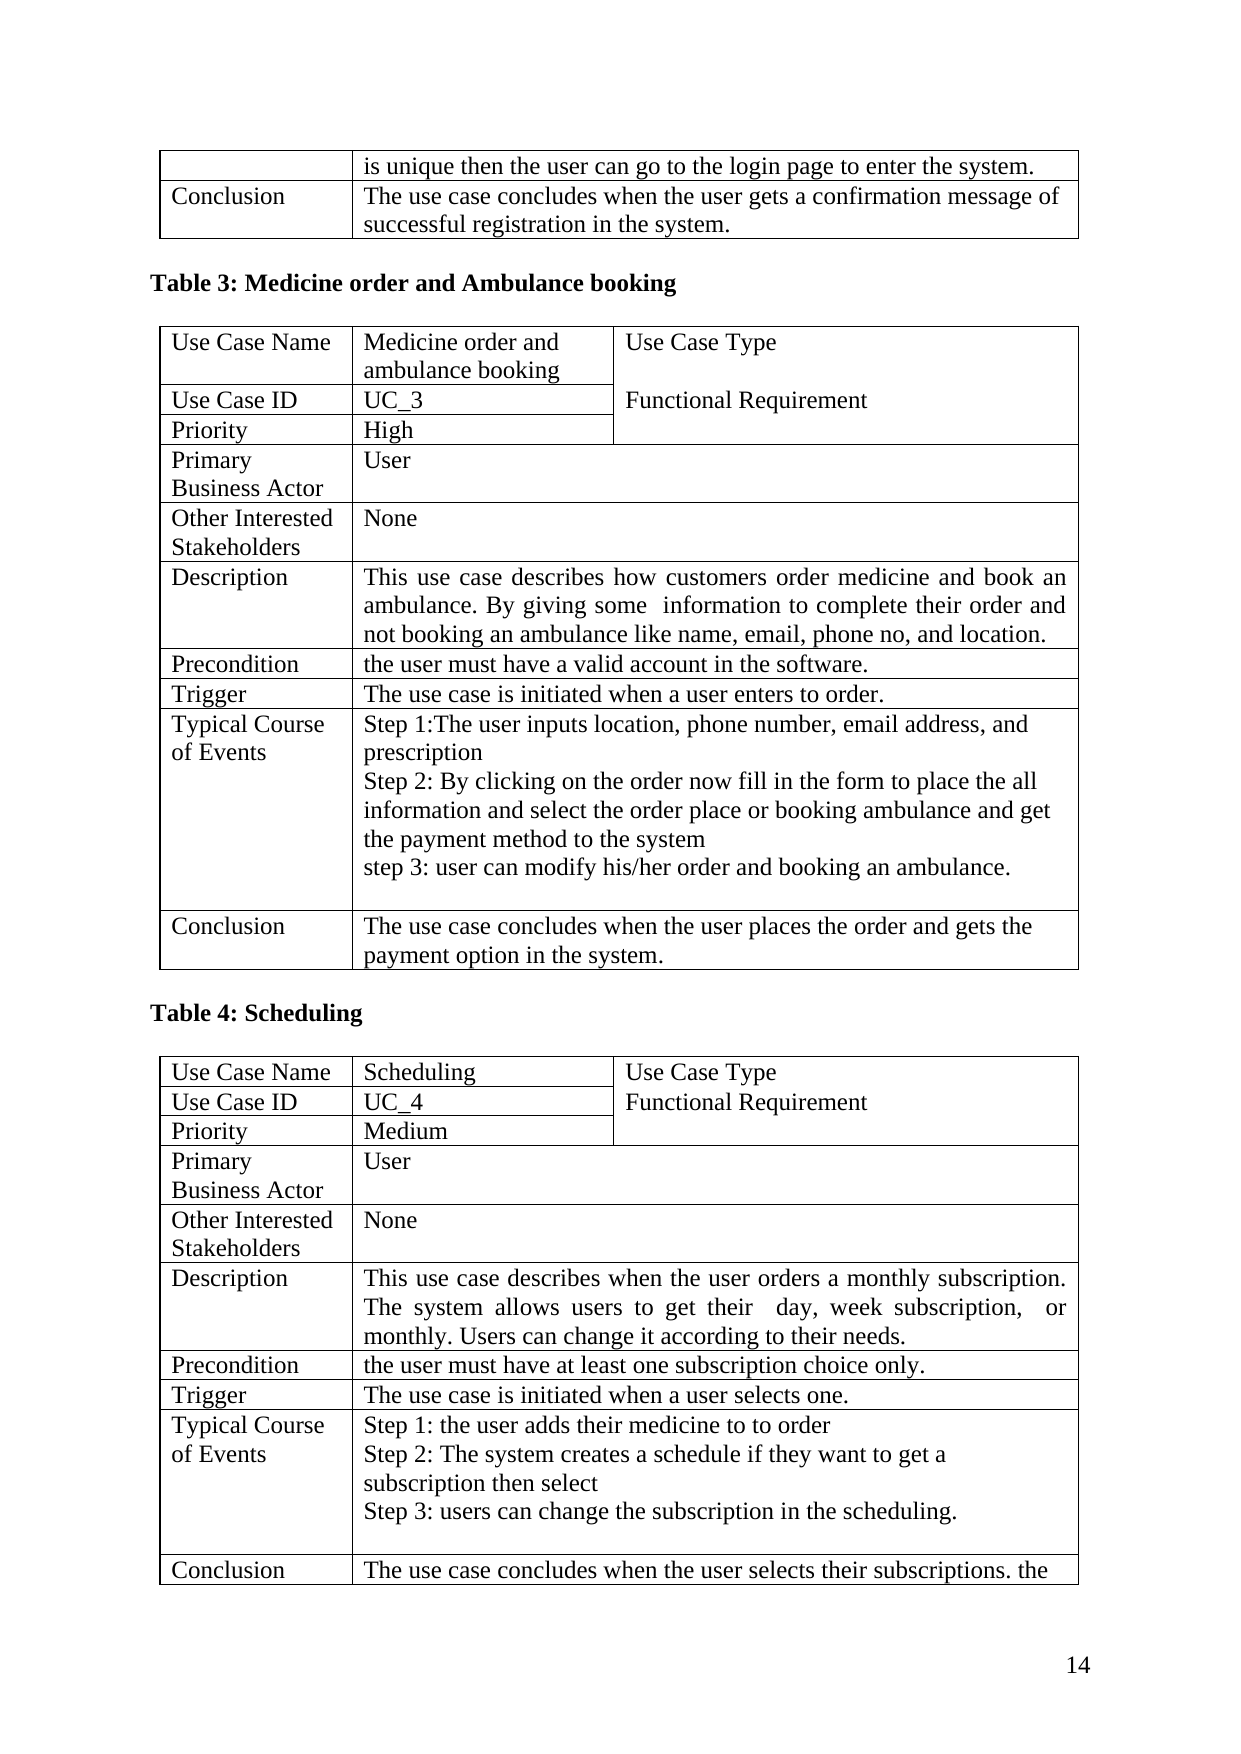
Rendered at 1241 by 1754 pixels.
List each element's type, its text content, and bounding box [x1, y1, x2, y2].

table_cell UC_4 [353, 1087, 613, 1115]
table_cell Use Case ID [161, 385, 352, 414]
table_cell Typical Course of Events [161, 1410, 352, 1554]
table_cell The use case is initiated when a user selects one. [353, 1380, 1078, 1409]
table_header Use Case Name [161, 1057, 352, 1086]
table_cell Other Interested Stakeholders [161, 1205, 352, 1262]
table_header Use Case Type [614, 1057, 1078, 1086]
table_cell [353, 151, 1078, 180]
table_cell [353, 1555, 1078, 1584]
table_cell Precondition [161, 1351, 352, 1379]
table_cell User [353, 445, 1078, 502]
table_cell The use case is initiated when a user enters to order. [353, 679, 1078, 708]
table_cell Description [161, 1263, 352, 1349]
table_cell The use case concludes when the user places the order and gets the payment option in the system. [353, 911, 1078, 968]
table_cell User [353, 1146, 1078, 1204]
table_cell Other Interested Stakeholders [161, 503, 352, 561]
table_cell Typical Course of Events [161, 709, 352, 910]
table_cell This use case describes how customers order medicine and book an ambulance. By giving some information to complete their order and not booking an ambulance like name, email, phone no, and location. [353, 562, 1078, 648]
table_cell None [353, 503, 1078, 561]
table_header Medicine order and ambulance booking [353, 327, 613, 384]
table_cell Step 1:The user inputs location, phone number, email address, and prescription Step 2: By clicking on the order now fill in the form to place the all information and select the order place or booking ambulance and get the payment method to the system step 3: user can modify his/her order and booking an ambulance. [353, 709, 1078, 910]
table_cell UC_3 [353, 385, 613, 414]
text Table 4: Scheduling [150, 998, 1090, 1027]
table_cell Precondition [161, 649, 352, 678]
table_cell Priority [161, 415, 352, 444]
table_cell Conclusion [161, 911, 352, 968]
table_cell None [353, 1205, 1078, 1262]
table_cell Primary Business Actor [161, 1146, 352, 1204]
table_cell Conclusion [161, 181, 352, 238]
table_cell Step 1: the user adds their medicine to to order Step 2: The system creates a schedule if they want to get a subscription then select Step 3: users can change the subscription in the scheduling. [353, 1410, 1078, 1554]
table_cell High [353, 415, 613, 444]
table_cell Functional Requirement [614, 1086, 1078, 1145]
table_header Scheduling [353, 1057, 613, 1086]
table_cell The use case concludes when the user gets a confirmation message of successful registration in the system. [353, 181, 1078, 238]
table_cell Conclusion [161, 1555, 352, 1584]
text Table 3: Medicine order and Ambulance booking [150, 268, 1090, 297]
table_cell Description [161, 562, 352, 648]
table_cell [161, 151, 352, 180]
table_cell the user must have a valid account in the software. [353, 649, 1078, 678]
table_header Use Case Name [161, 327, 352, 384]
table_cell Use Case ID [161, 1087, 352, 1115]
table_header Use Case Type [614, 327, 1078, 384]
table_cell Medium [353, 1116, 613, 1145]
table_cell Functional Requirement [614, 384, 1078, 444]
table_cell Trigger [161, 1380, 352, 1409]
table_cell the user must have at least one subscription choice only. [353, 1351, 1078, 1379]
table_cell Trigger [161, 679, 352, 708]
table_cell Primary Business Actor [161, 445, 352, 502]
table_cell This use case describes when the user orders a monthly subscription. The system allows users to get their day, week subscription, or monthly. Users can change it according to their needs. [353, 1263, 1078, 1349]
table_cell Priority [161, 1116, 352, 1145]
